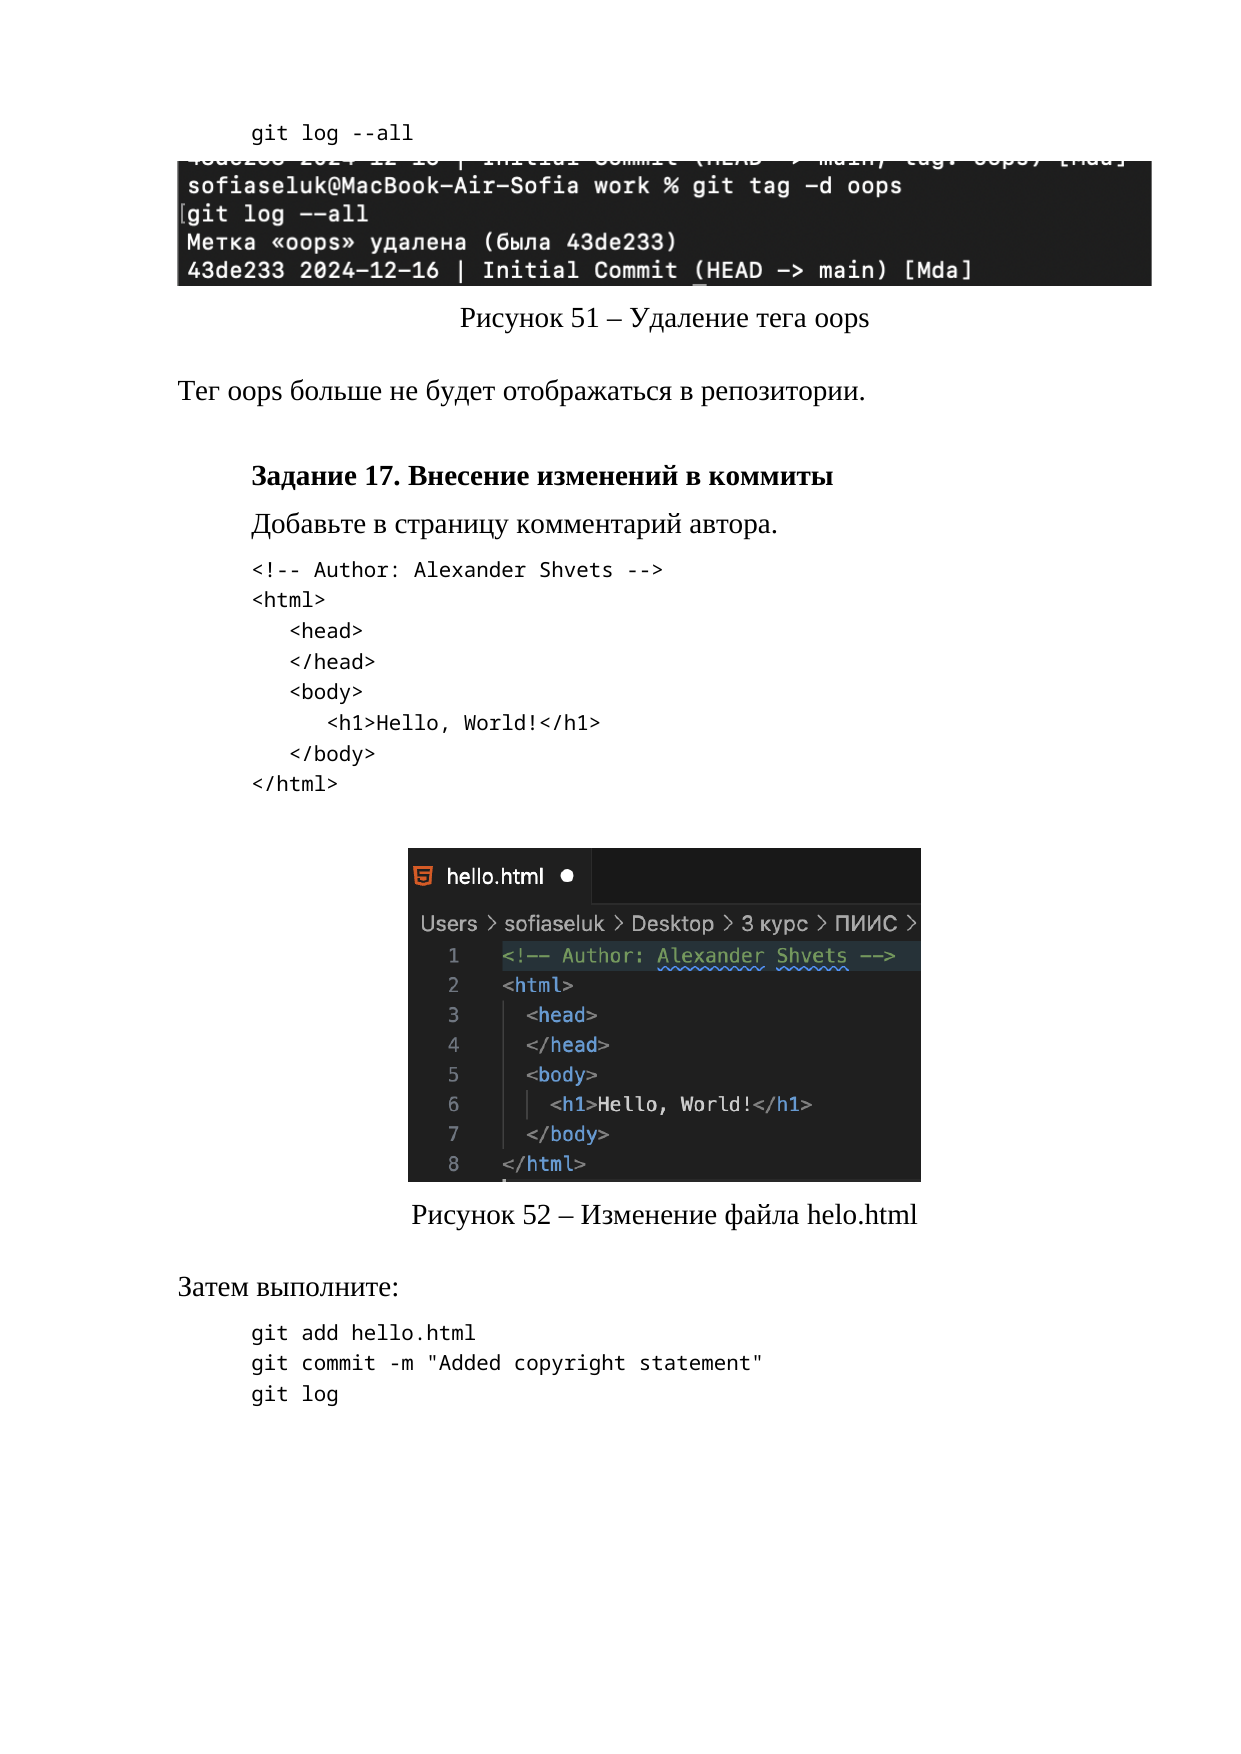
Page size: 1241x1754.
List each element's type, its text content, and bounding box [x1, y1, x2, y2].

text git log [177, 1379, 1152, 1407]
text <html> [177, 586, 1152, 614]
text Затем выполните: [177, 1269, 1152, 1303]
text Тег oops больше не будет отображаться в репозитории. [177, 373, 1152, 406]
text Добавьте в страницу комментарий автора. [177, 506, 1152, 540]
picture [177, 161, 1152, 286]
text git log --all [177, 118, 1152, 147]
text git commit -m "Added copyright statement" [177, 1348, 1152, 1377]
text <head> [177, 616, 1152, 645]
text git add hello.html [177, 1318, 1152, 1346]
text Рисунок 52 – Изменение файла helo.html [177, 1197, 1152, 1230]
text <h1>Hello, World!</h1> [177, 708, 1152, 737]
text <body> [177, 677, 1152, 706]
text </head> [177, 647, 1152, 675]
text <!-- Author: Alexander Shvets --> [177, 555, 1152, 583]
text Задание 17. Внесение изменений в коммиты [177, 458, 1152, 491]
picture [408, 848, 921, 1182]
text </body> [177, 739, 1152, 767]
text </html> [177, 769, 1152, 798]
text Рисунок 51 – Удаление тега oops [177, 301, 1152, 334]
